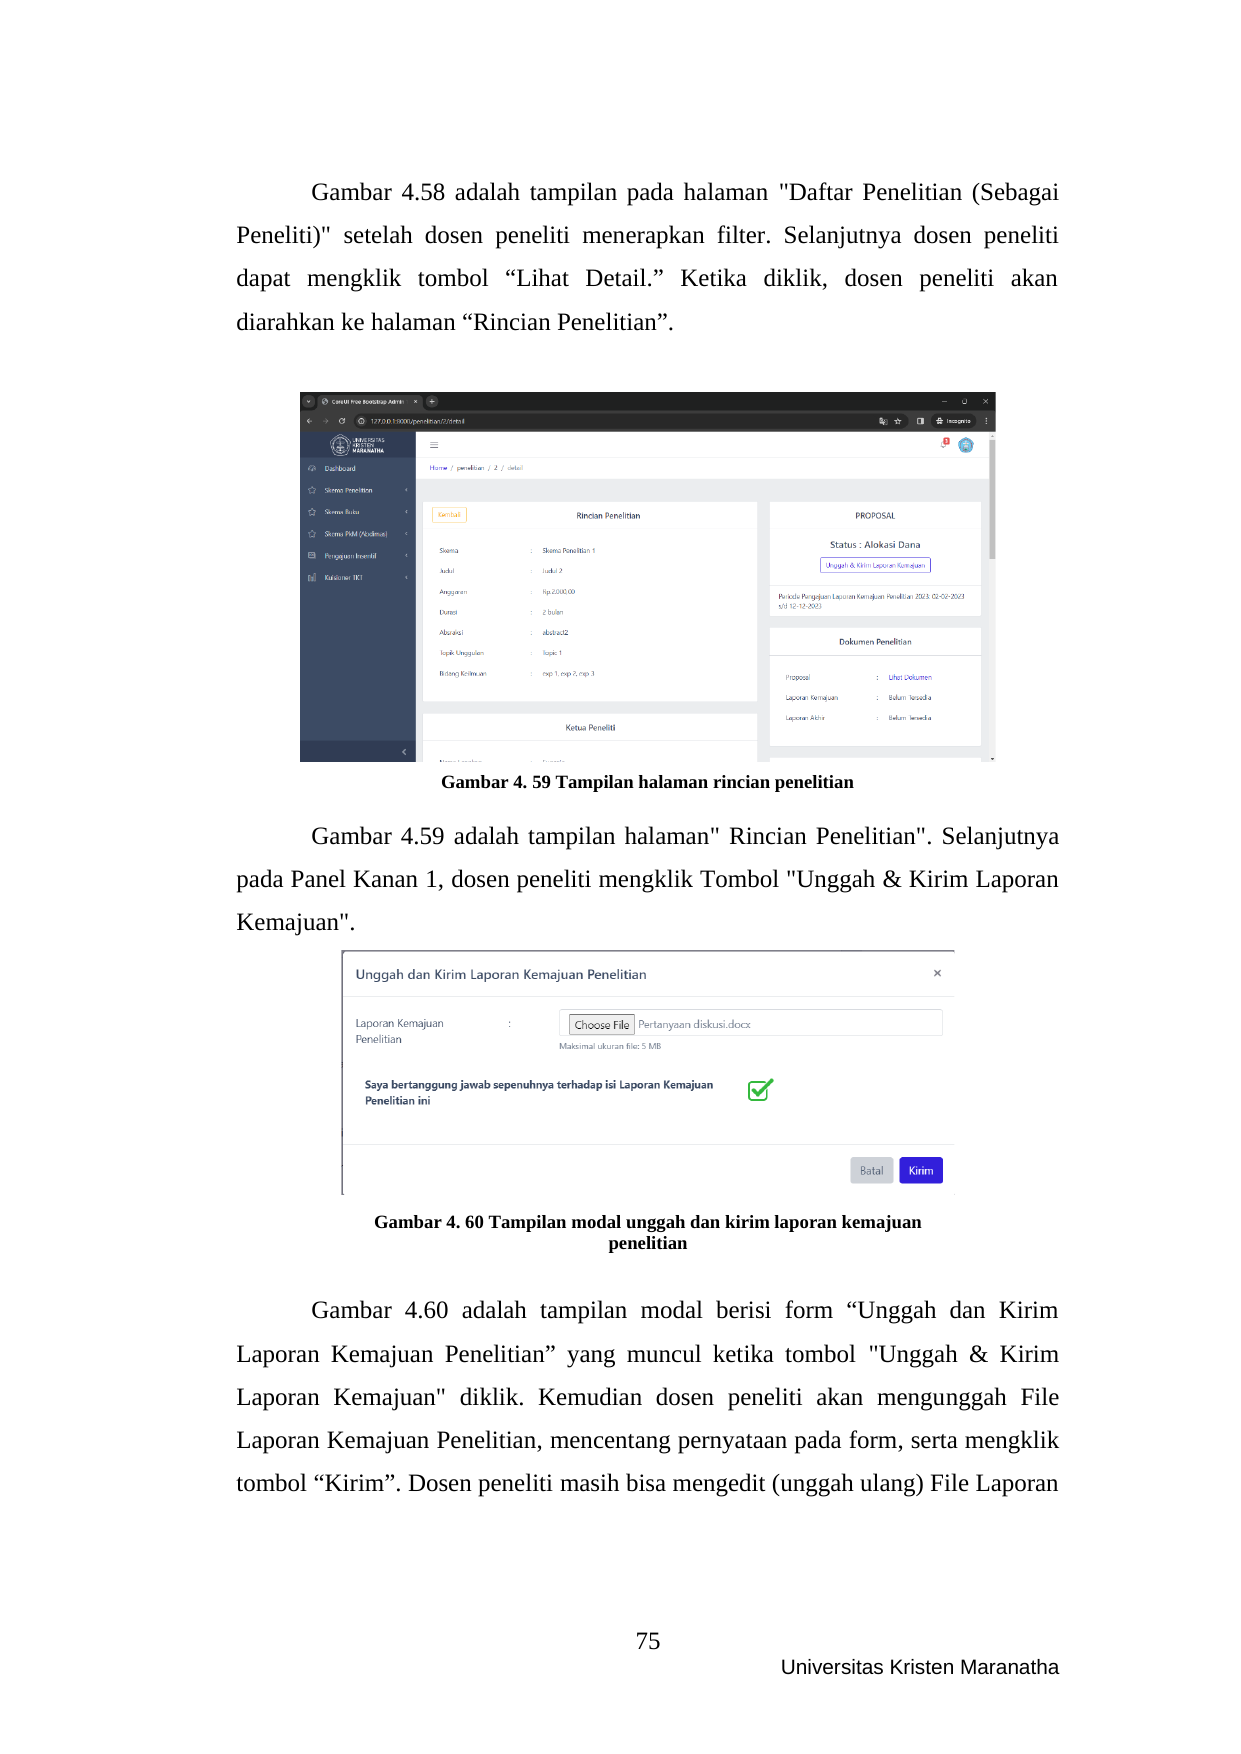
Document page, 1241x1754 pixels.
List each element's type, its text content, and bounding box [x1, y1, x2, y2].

picture [300, 392, 996, 762]
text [236, 1296, 1059, 1497]
text Gambar 4.58 adalah tampilan pada halaman "Daftar Penelitian (Sebagai Peneliti)" setelah dosen peneliti menerapkan filter. Selanjutnya dosen peneliti dapat mengklik tombol “Lihat Detail.” Ketika diklik, dosen peneliti akan diarahkan ke halaman “Rincian Penelitian”. [236, 177, 1059, 335]
picture [341, 950, 955, 1195]
